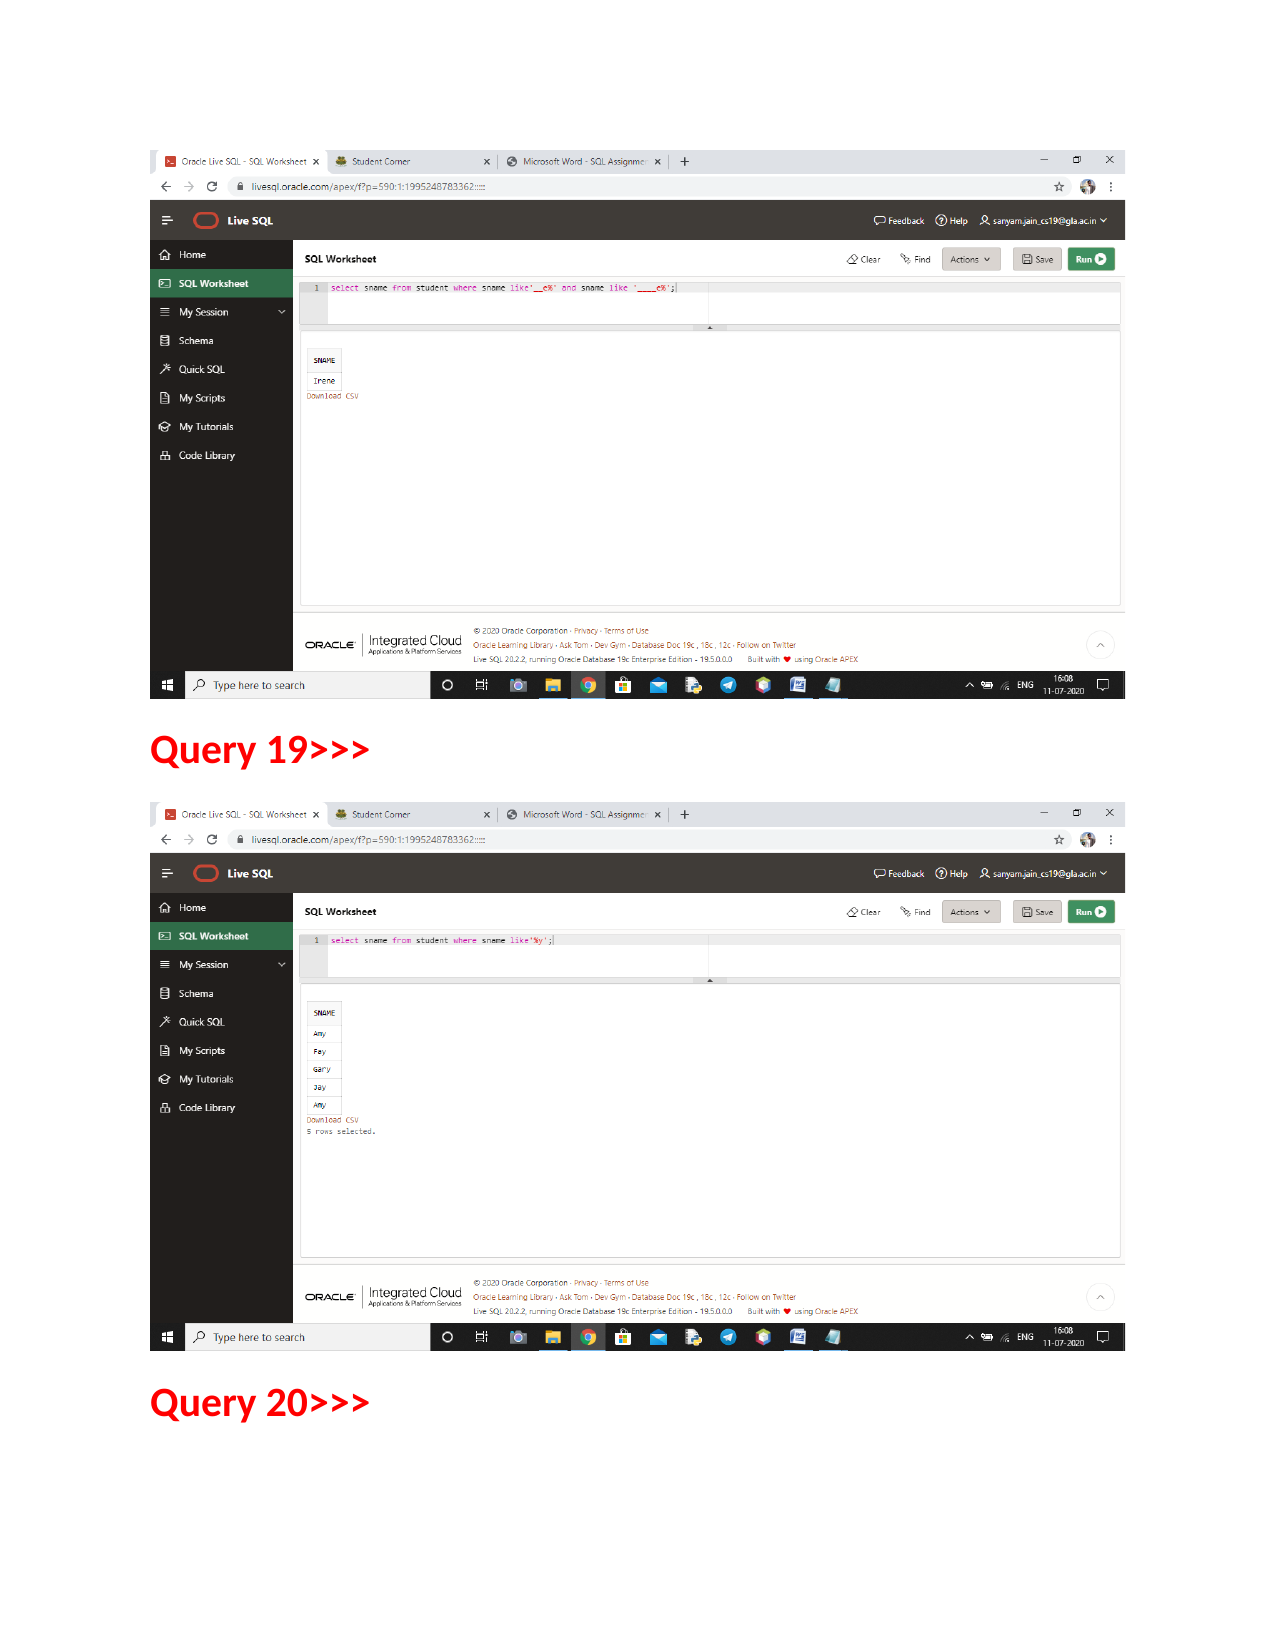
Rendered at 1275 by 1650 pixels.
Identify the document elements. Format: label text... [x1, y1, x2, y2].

picture [150, 150, 1125, 699]
text Query 20>>> [150, 1376, 1125, 1426]
text Query 19>>> [150, 723, 1125, 774]
picture [150, 802, 1125, 1351]
